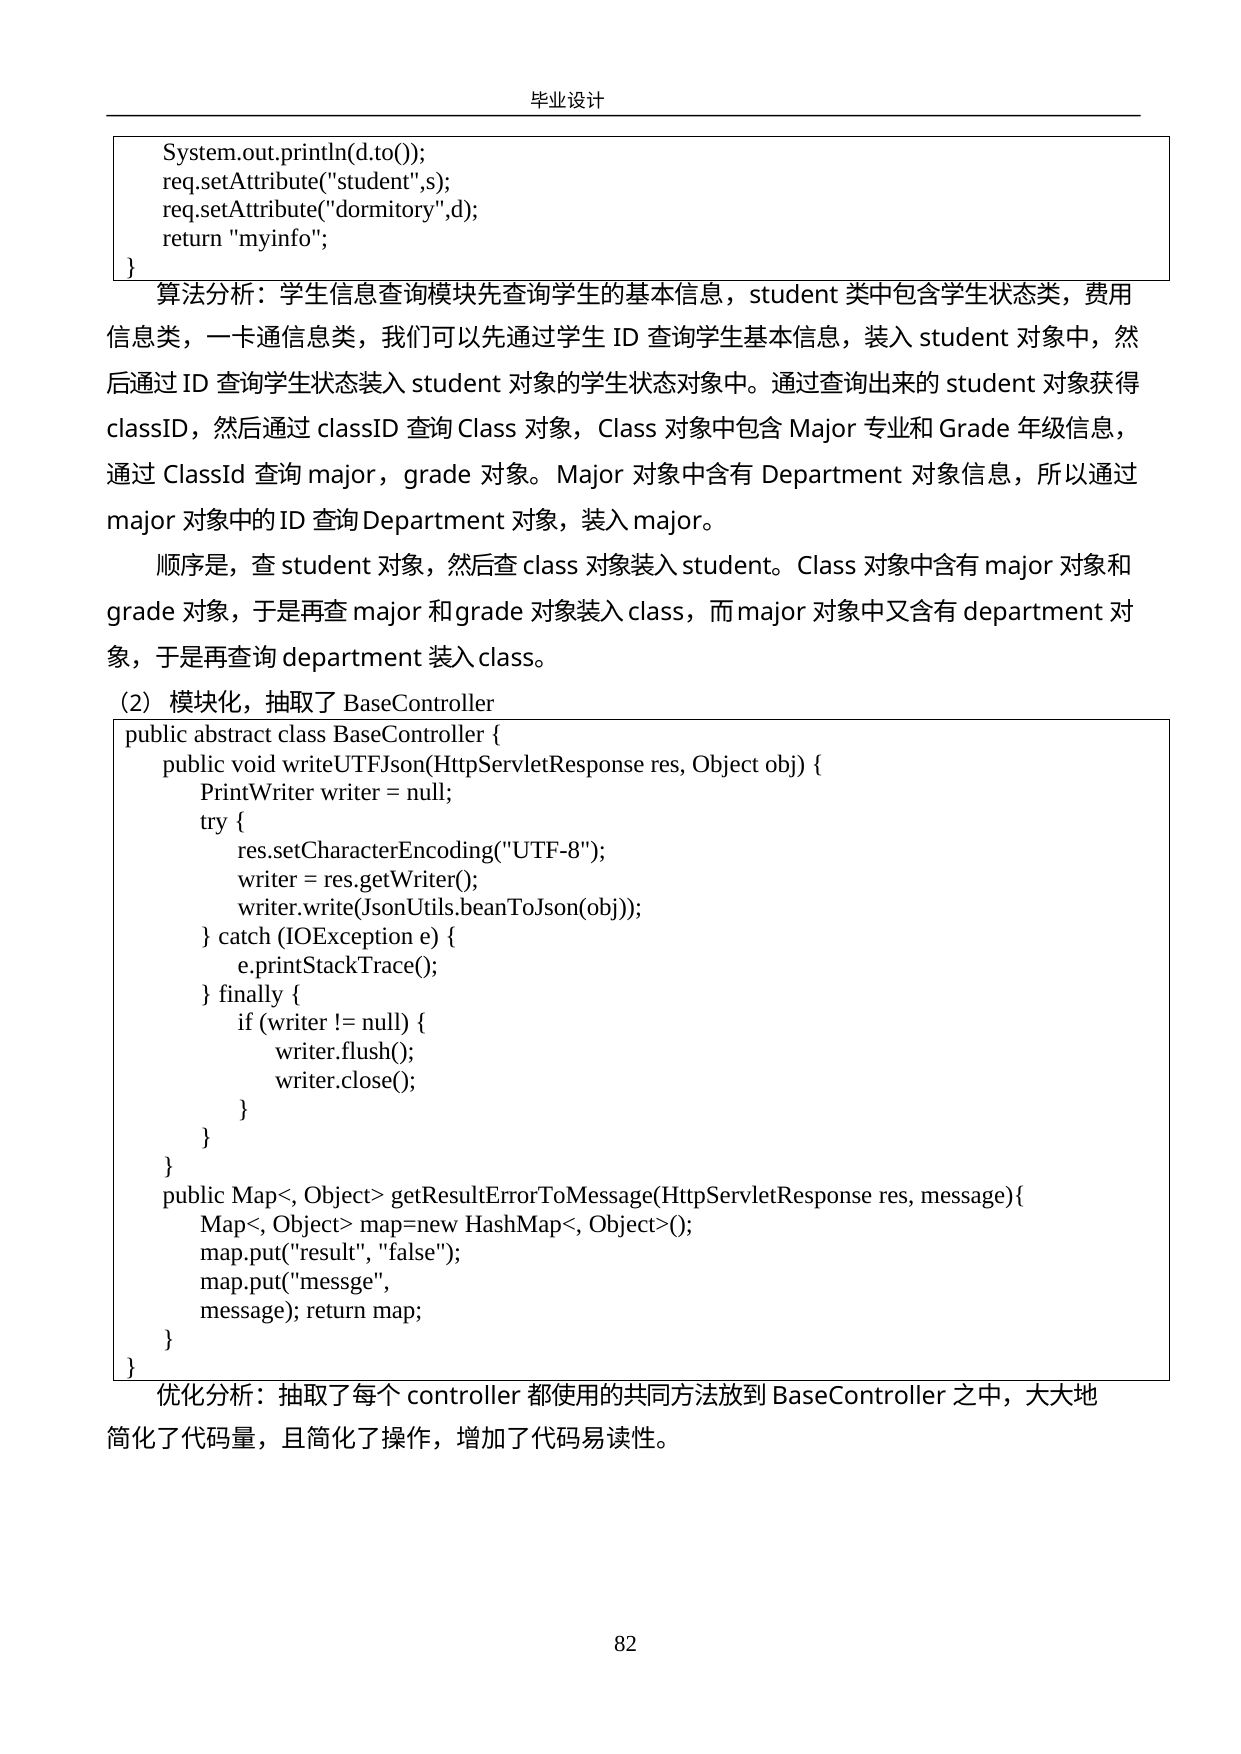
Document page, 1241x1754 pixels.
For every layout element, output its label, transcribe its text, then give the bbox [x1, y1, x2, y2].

text 信息类，一卡通信息类，我们可以先通过学生 ID 查询学生基本信息，装入 student 对象中，然后通过 ID 查询学生状态装入 student 对象的学生状态对象中。通过查询出来的 student 对象获得 classID，然后通过 classID 查询 Class 对象，Class 对象中包含 Major 专业和 Grade 年级信息，通过 ClassId 查询 major，grade 对象。Major 对象中含有 Department 对象信息，所以通过major 对象中的 ID 查询 Department 对象，装入 major。 [106, 318, 1140, 536]
list 模块化，抽取了 BaseController [106, 683, 1176, 719]
text 优化分析：抽取了每个 controller 都使用的共同方法放到 BaseController 之中，大大地 [156, 1381, 1176, 1410]
text 算法分析：学生信息查询模块先查询学生的基本信息，student 类中包含学生状态类，费用 [156, 281, 1176, 309]
text 顺序是，查 student 对象，然后查 class 对象装入 student。Class 对象中含有 major 对象和 grade 对象，于是再查 major 和 grade 对象装入 class，而 major 对象中又含有 department 对象，于是再查询 department 装入 class。 [106, 546, 1140, 673]
text 简化了代码量，且简化了操作，增加了代码易读性。 [106, 1418, 1176, 1454]
